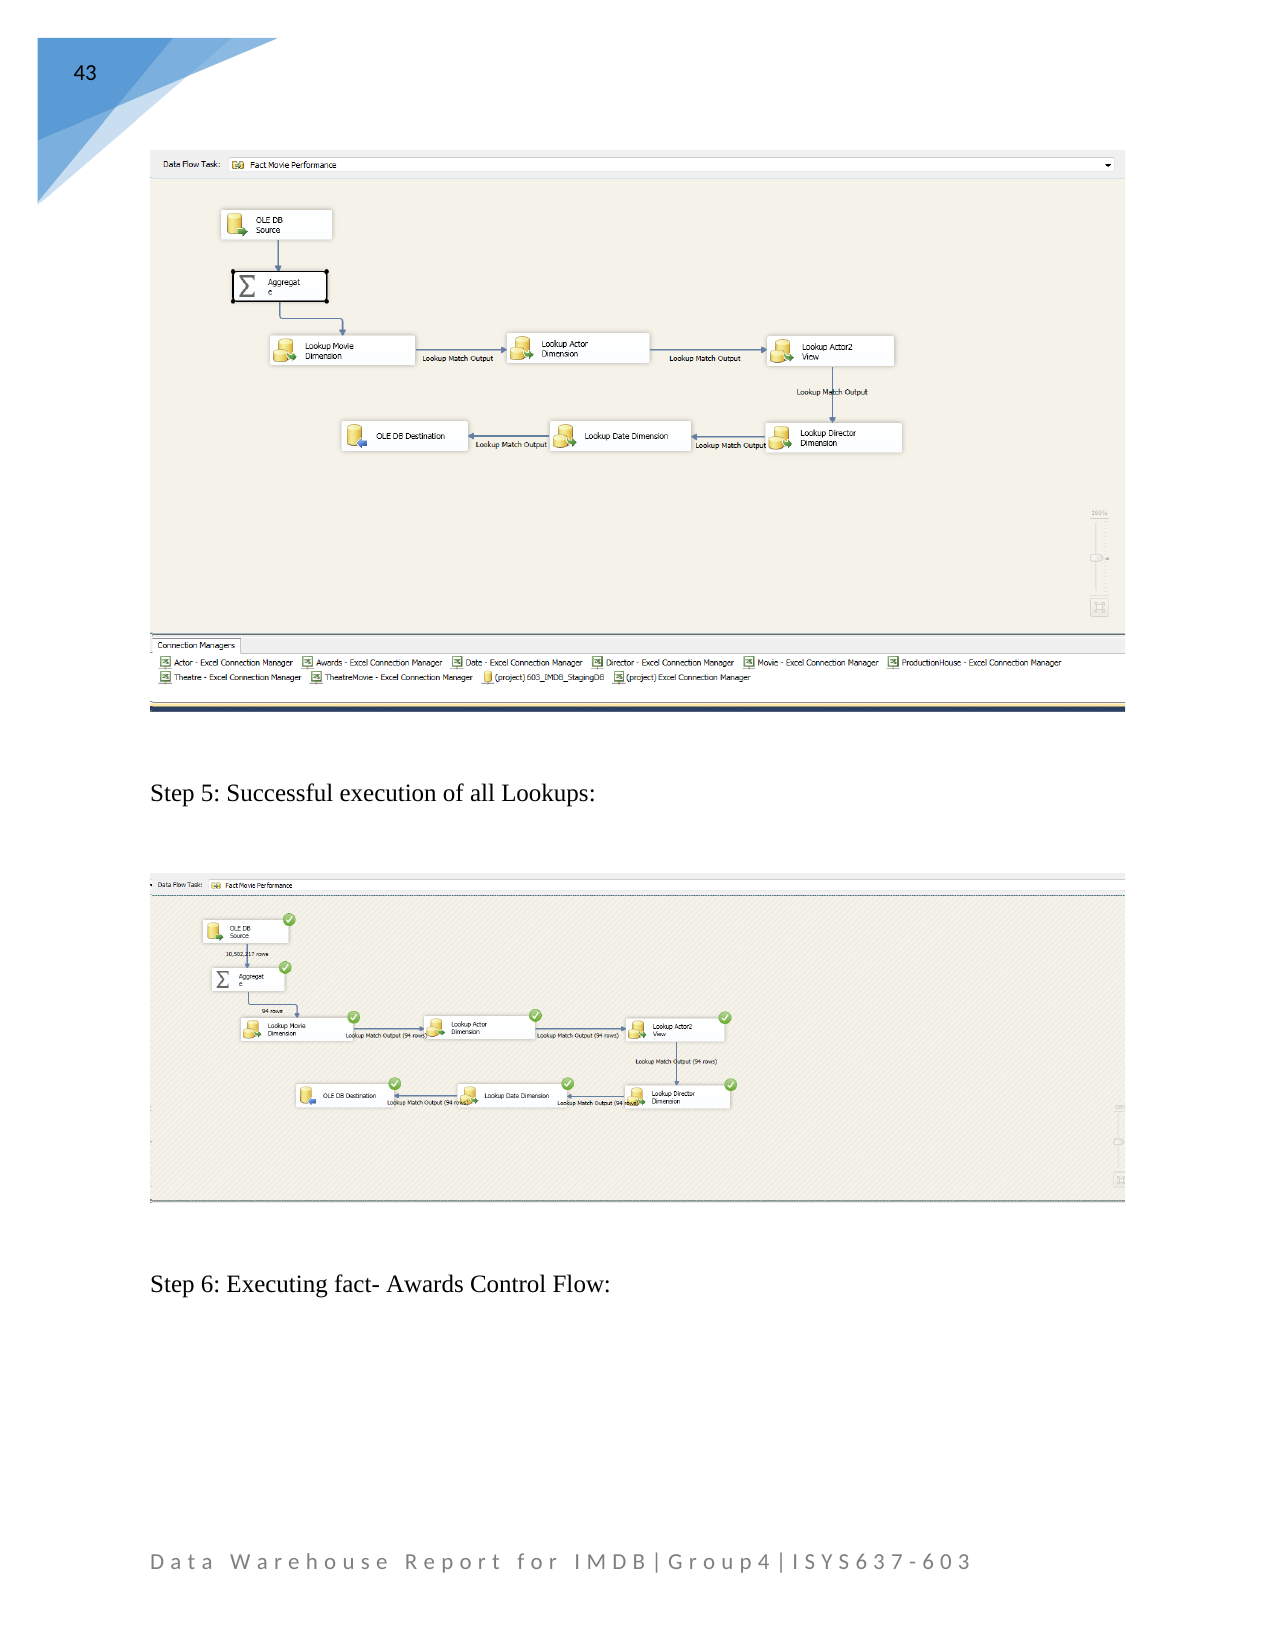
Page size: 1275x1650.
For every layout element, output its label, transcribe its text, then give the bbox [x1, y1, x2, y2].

picture [37, 37, 1125, 712]
text Step 6: Executing fact- Awards Control Flow: [150, 1269, 1125, 1298]
text Step 5: Successful execution of all Lookups: [150, 778, 1125, 807]
picture [150, 873, 1125, 1203]
